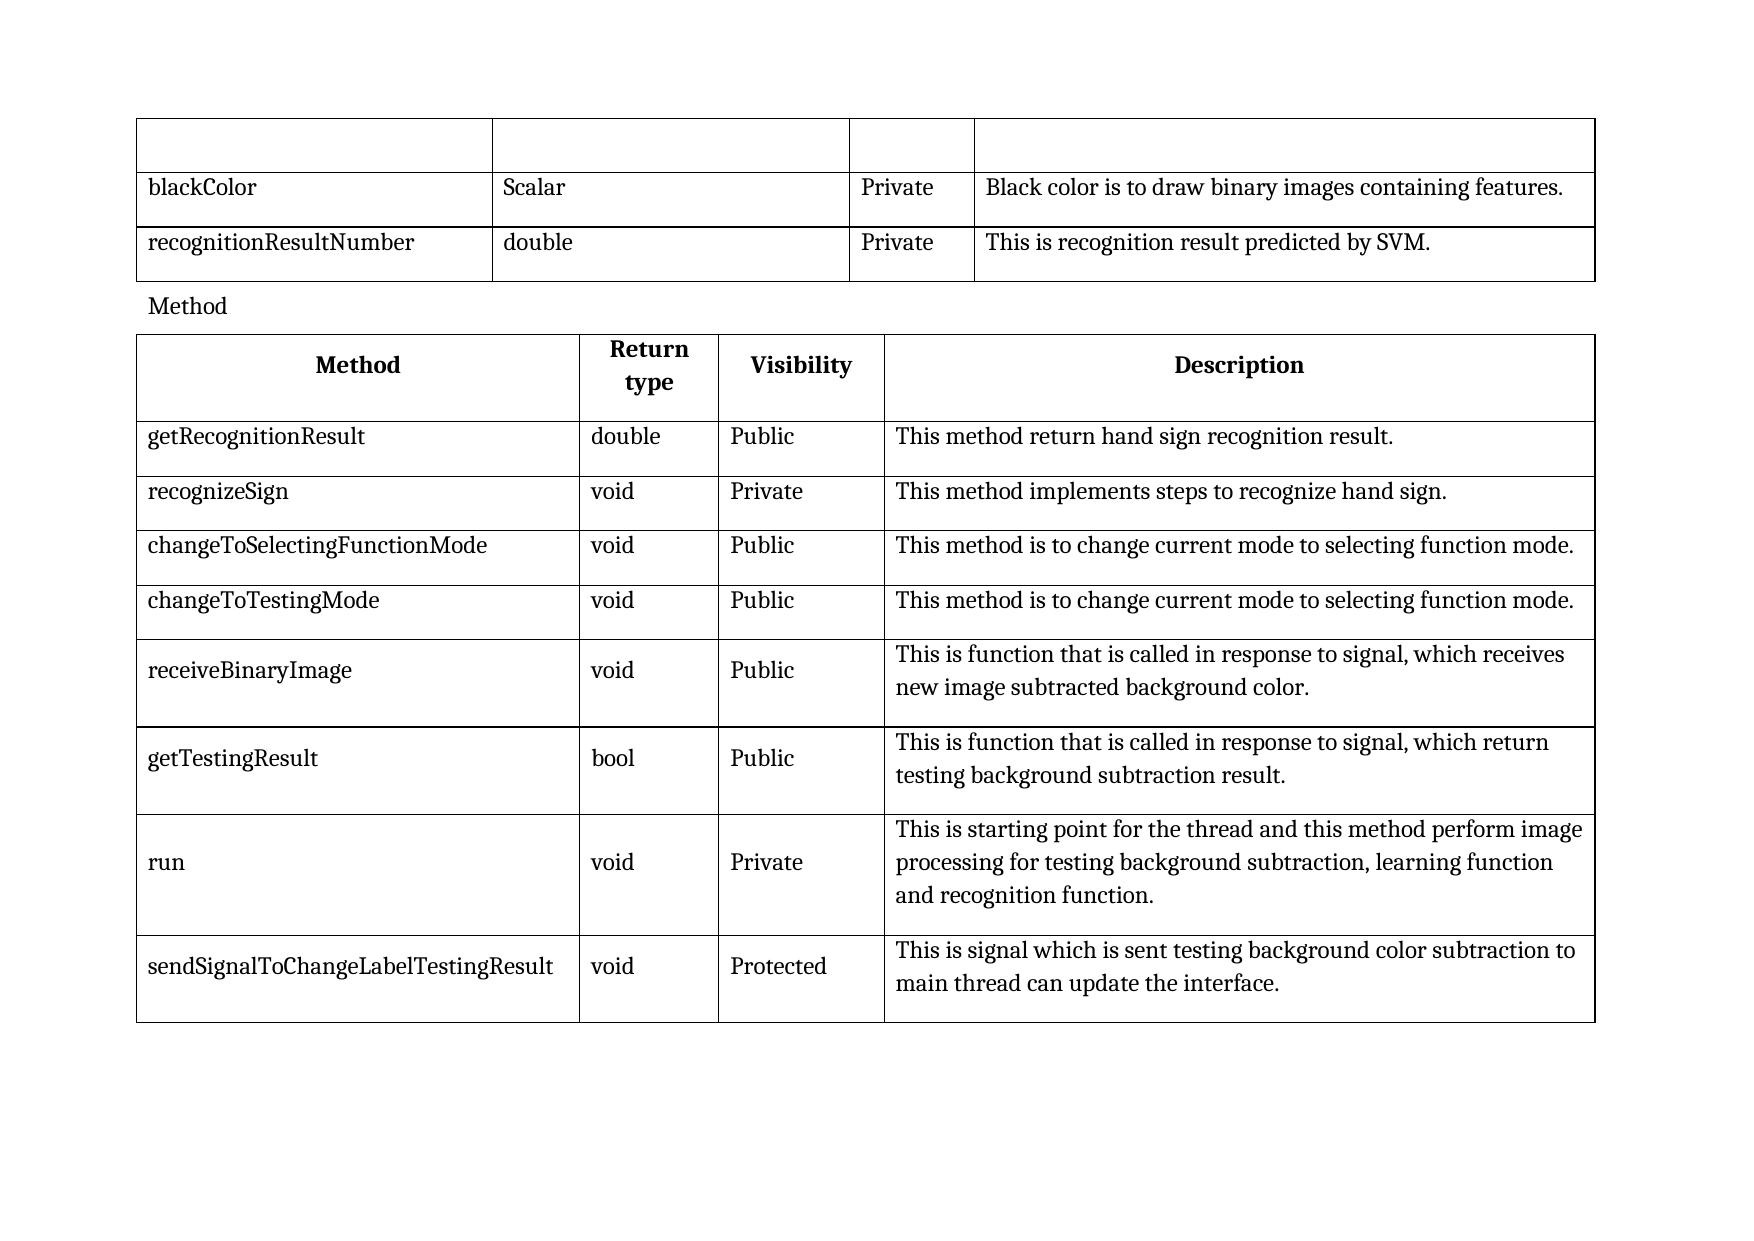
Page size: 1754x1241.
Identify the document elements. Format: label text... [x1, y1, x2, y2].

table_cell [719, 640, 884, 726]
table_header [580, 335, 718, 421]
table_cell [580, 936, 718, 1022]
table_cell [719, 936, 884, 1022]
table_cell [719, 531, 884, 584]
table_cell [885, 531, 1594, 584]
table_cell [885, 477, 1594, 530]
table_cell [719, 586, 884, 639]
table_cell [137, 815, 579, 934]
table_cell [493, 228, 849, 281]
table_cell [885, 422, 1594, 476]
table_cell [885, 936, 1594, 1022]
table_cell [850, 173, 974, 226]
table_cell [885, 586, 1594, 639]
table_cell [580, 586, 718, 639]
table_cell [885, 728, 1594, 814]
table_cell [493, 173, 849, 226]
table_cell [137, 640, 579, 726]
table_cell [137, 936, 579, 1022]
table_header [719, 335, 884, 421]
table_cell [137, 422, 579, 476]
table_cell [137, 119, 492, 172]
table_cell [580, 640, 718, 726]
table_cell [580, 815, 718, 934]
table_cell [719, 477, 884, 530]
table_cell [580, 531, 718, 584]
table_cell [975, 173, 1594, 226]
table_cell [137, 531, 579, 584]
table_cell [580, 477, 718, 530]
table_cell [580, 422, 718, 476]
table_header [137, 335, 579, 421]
subtitle Method [148, 292, 1606, 321]
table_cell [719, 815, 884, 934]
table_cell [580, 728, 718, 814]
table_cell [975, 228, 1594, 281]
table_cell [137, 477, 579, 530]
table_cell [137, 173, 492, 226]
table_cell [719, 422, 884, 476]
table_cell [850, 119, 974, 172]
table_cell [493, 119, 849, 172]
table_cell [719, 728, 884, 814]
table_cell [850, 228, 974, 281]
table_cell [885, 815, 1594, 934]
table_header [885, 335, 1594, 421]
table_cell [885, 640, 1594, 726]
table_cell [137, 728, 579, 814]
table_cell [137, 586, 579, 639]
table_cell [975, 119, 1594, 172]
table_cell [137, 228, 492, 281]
